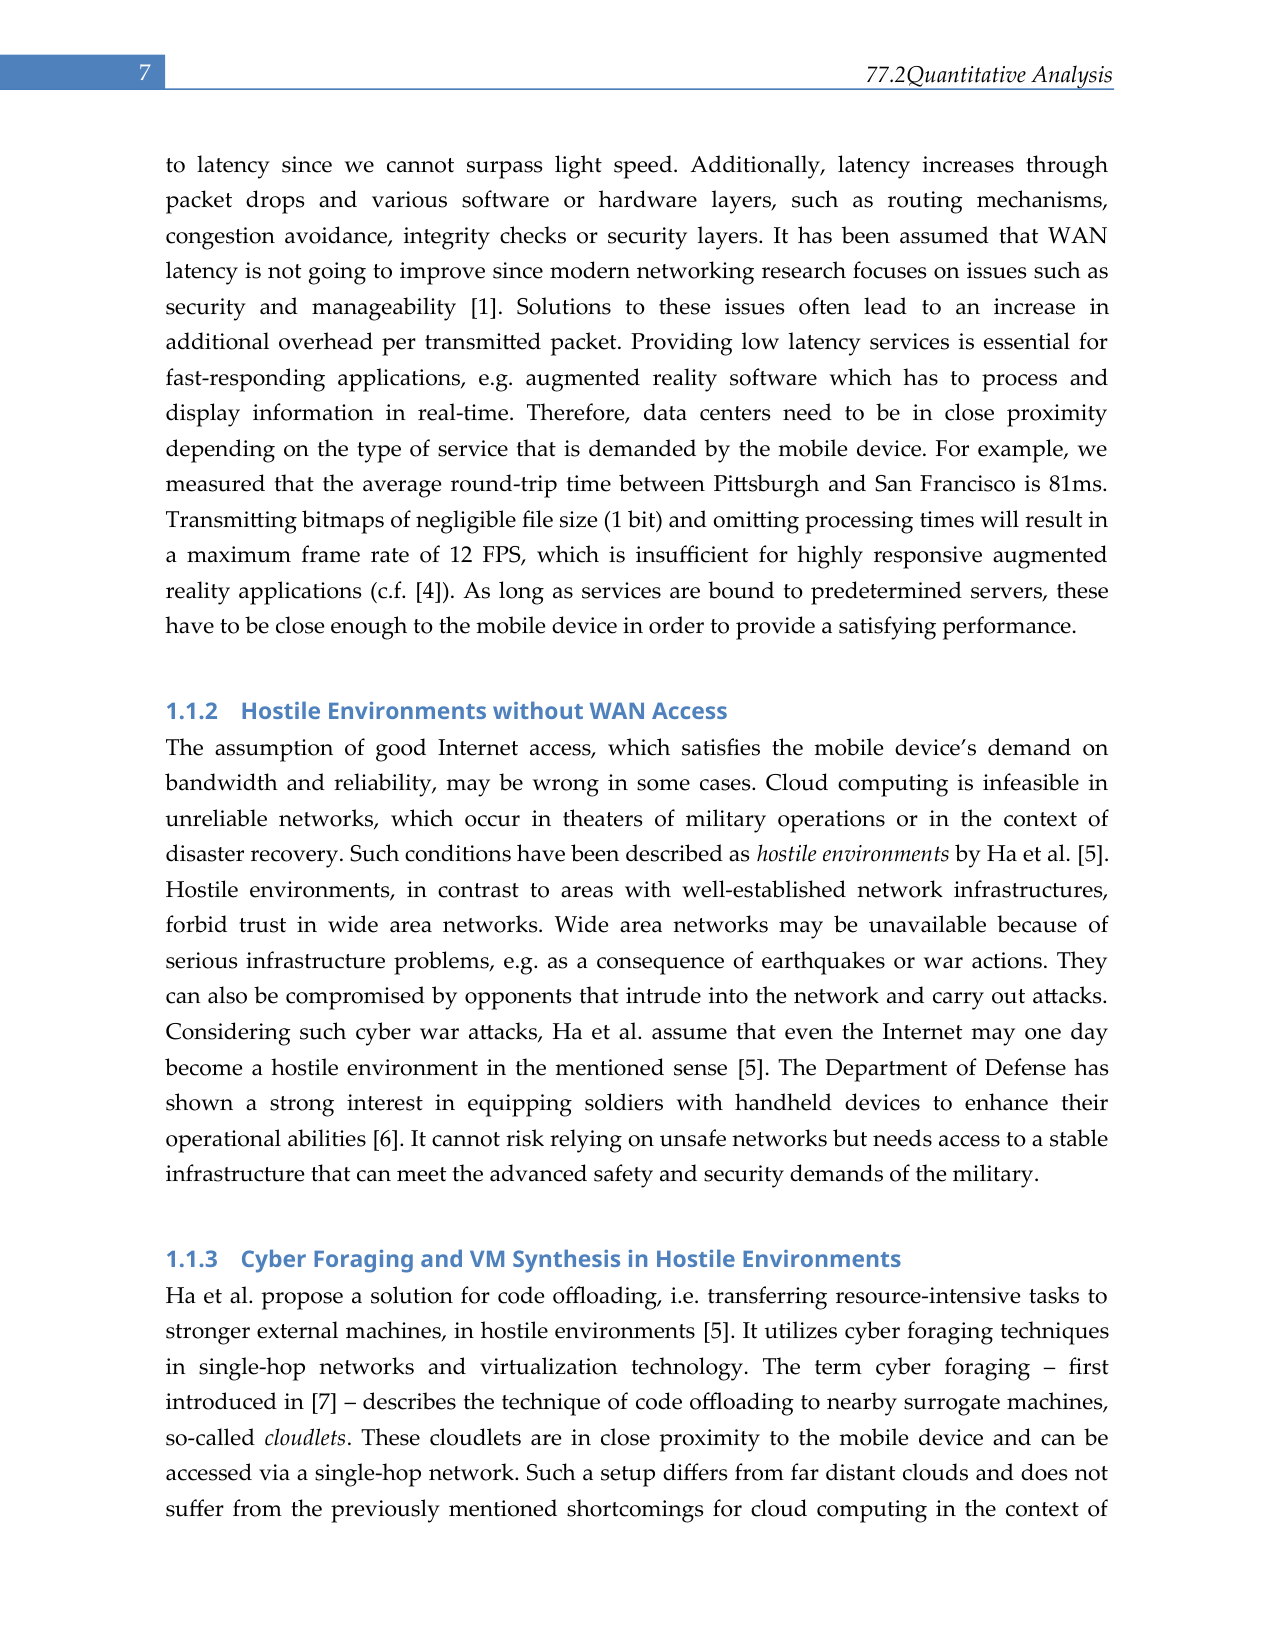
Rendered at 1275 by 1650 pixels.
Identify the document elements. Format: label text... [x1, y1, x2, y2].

text The assumption of good Internet access, which satisfies the mobile device’s demand on bandwidth and reliability, may be wrong in some cases. Cloud computing is infeasible in unreliable networks, which occur in theaters of military operations or in the context of disaster recovery. Such conditions have been described as hostile environments by Ha et al. . Hostile environments, in contrast to areas with well-established network infrastructures, forbid trust in wide area networks. Wide area networks may be unavailable because of serious infrastructure problems, e.g. as a consequence of earthquakes or war actions. They can also be compromised by opponents that intrude into the network and carry out attacks. Considering such cyber war attacks, Ha et al. assume that even the Internet may one day become a hostile environment in the mentioned sense . The Department of Defense has shown a strong interest in equipping soldiers with handheld devices to enhance their operational abilities . It cannot risk relying on unsafe networks but needs access to a stable infrastructure that can meet the advanced safety and security demands of the military. [165, 731, 1109, 1188]
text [165, 148, 1109, 640]
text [165, 1279, 1109, 1523]
subtitle Cyber Foraging and VM Synthesis in Hostile Environments [165, 1243, 1109, 1274]
subtitle Hostile Environments without WAN Access [165, 695, 1109, 726]
